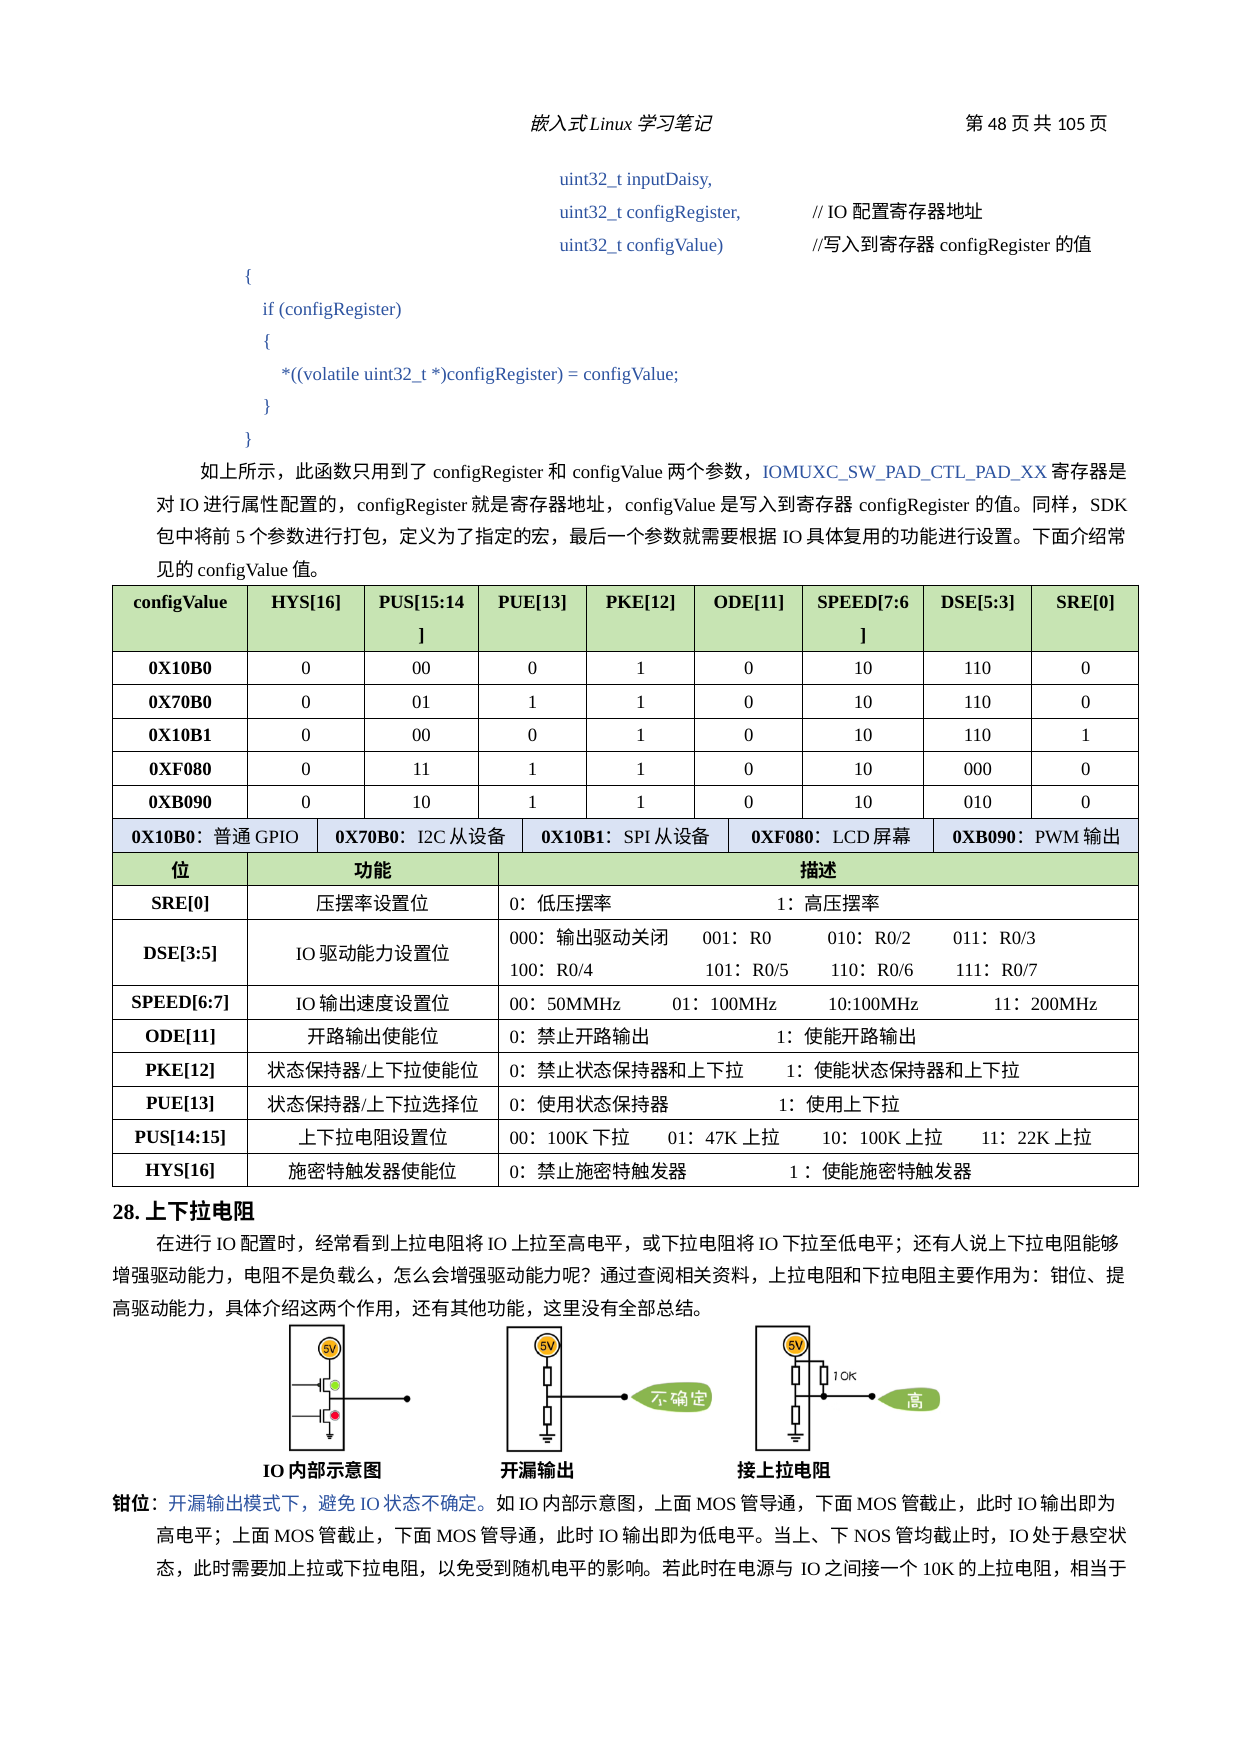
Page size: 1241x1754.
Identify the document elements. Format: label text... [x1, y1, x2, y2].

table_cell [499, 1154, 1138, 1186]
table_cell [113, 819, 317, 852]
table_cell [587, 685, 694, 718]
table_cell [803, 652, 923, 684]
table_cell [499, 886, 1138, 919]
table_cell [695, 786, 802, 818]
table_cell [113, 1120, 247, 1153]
text *((volatile uint32_t *)configRegister) = configValue; [200, 357, 1128, 389]
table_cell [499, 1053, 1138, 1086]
text 在进行IO配置时，经常看到上拉电阻将IO上拉至高电平，或下拉电阻将IO下拉至低电平；还有人说上下拉电阻能够 [156, 1226, 1128, 1258]
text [156, 1518, 1128, 1583]
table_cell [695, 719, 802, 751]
table_header SPEED[7:6] [803, 586, 923, 651]
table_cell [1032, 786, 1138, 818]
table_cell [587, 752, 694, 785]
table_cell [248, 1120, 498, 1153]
text { [200, 324, 1128, 357]
text } [200, 389, 1128, 422]
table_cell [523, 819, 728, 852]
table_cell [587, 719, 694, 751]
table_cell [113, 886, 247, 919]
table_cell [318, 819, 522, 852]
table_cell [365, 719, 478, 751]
text IO内部示意图 开漏输出 接上拉电阻 [168, 1453, 1128, 1486]
text if (configRegister) [200, 292, 1128, 324]
text } [200, 422, 1128, 454]
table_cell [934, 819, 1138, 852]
picture [504, 1324, 713, 1453]
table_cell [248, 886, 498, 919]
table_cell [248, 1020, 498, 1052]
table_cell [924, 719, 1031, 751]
table_cell 1 [587, 652, 694, 684]
text 增强驱动能力，电阻不是负载么，怎么会增强驱动能力呢？通过查阅相关资料，上拉电阻和下拉电阻主要作用为：钳位、提高驱动能力，具体介绍这两个作用，还有其他功能，这里没有全部总结。 [112, 1258, 1128, 1323]
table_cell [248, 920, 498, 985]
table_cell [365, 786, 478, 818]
text uint32_t configValue) //写入到寄存器 configRegister 的值 [178, 227, 1128, 259]
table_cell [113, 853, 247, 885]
table_header PKE[12] [587, 586, 694, 651]
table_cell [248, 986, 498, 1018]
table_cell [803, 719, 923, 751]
list 上下拉电阻 [112, 1193, 1128, 1226]
table_header ODE[11] [695, 586, 802, 651]
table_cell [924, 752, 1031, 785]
table_header configValue [113, 586, 247, 651]
text 钳位：开漏输出模式下，避免IO状态不确定。如IO内部示意图，上面MOS管导通，下面MOS管截止，此时IO输出即为 [112, 1486, 1128, 1518]
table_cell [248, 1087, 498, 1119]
table_header DSE[5:3] [924, 586, 1031, 651]
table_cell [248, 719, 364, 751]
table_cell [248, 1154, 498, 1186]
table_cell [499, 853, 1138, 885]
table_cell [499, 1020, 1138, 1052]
text 如上所示，此函数只用到了configRegister 和 configValue两个参数，IOMUXC_SW_PAD_CTL_PAD_XX寄存器是对IO进行属性配置的，configRegister就是寄存器地址，configValue是写入到寄存器 configRegister 的值。同样，SDK包中将前5个参数进行打包，定义为了指定的宏，最后一个参数就需要根据IO具体复用的功能进行设置。下面介绍常见的configValue值。 [156, 454, 1128, 584]
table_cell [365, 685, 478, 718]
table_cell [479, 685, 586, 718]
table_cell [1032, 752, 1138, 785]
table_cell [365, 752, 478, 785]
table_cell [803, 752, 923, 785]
text { [200, 259, 1128, 292]
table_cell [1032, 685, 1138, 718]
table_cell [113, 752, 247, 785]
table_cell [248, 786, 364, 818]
text uint32_t configRegister, // IO 配置寄存器地址 [178, 194, 1128, 227]
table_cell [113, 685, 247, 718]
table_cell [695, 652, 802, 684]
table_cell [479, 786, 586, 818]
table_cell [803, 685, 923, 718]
table_cell 0 [479, 652, 586, 684]
picture [753, 1323, 942, 1453]
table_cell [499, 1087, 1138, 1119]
table_header PUE[13] [479, 586, 586, 651]
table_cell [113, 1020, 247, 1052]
table_header HYS[16] [248, 586, 364, 651]
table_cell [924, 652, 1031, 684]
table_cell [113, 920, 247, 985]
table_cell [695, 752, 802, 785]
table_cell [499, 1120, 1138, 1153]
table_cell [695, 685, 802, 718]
picture [287, 1323, 412, 1453]
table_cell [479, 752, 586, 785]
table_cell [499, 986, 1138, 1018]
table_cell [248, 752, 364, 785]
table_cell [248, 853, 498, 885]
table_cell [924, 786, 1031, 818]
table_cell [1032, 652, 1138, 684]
table_cell 00 [365, 652, 478, 684]
table_header PUS[15:14] [365, 586, 478, 651]
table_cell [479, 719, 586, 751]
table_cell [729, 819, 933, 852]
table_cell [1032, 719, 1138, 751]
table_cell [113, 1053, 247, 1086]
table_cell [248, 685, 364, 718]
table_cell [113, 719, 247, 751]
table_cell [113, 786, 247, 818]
table_header SRE[0] [1032, 586, 1138, 651]
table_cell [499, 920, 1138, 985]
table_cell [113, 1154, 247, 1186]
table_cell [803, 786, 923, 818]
text uint32_t inputDaisy, [178, 162, 1128, 194]
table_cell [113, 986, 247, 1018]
table_cell 0X10B0 [113, 652, 247, 684]
table_cell 0 [248, 652, 364, 684]
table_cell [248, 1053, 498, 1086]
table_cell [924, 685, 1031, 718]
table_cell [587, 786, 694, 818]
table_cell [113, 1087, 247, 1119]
